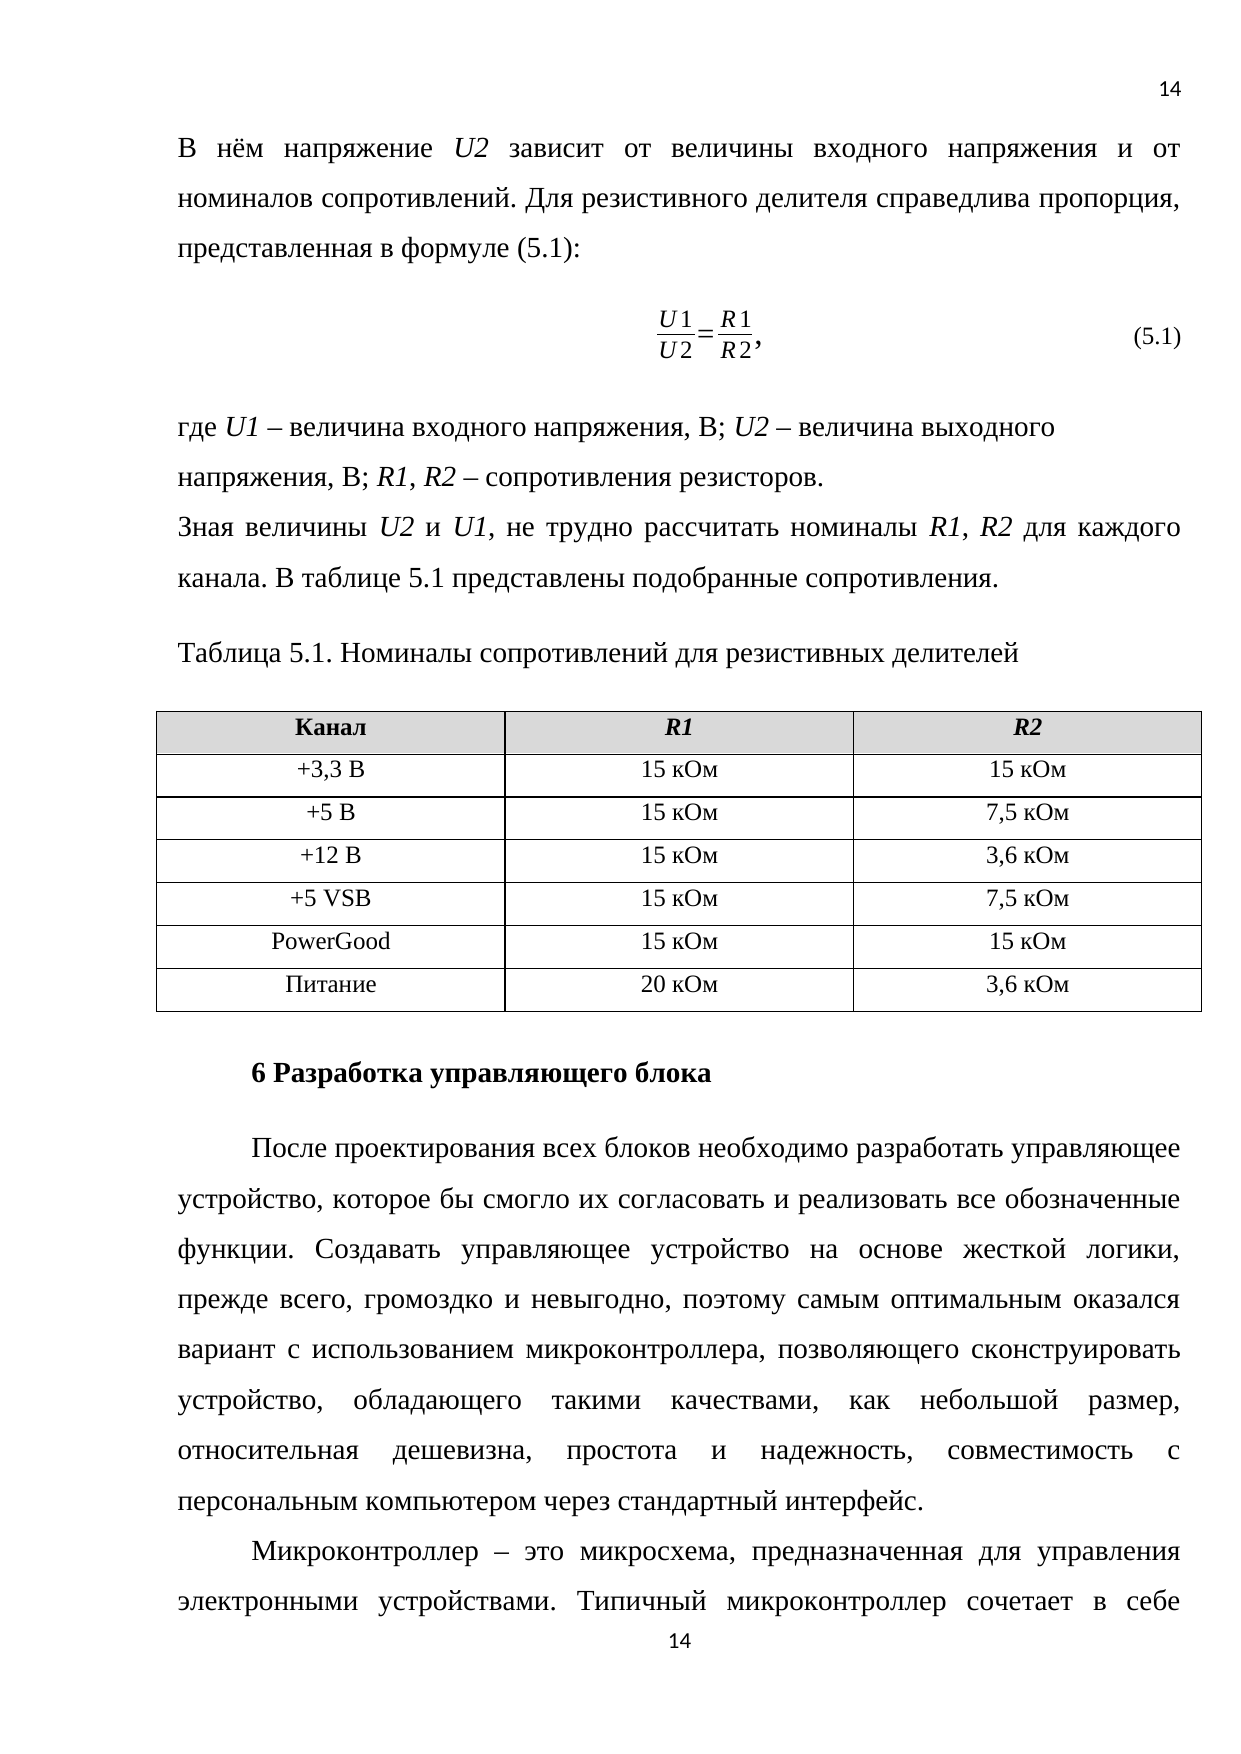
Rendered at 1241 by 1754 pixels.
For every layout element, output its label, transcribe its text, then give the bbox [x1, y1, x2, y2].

table_cell 7,5 кОм [854, 883, 1201, 925]
table_cell PowerGood [157, 926, 504, 968]
table_cell 15 кОм [506, 798, 853, 839]
table_cell Питание [157, 969, 504, 1011]
table_cell 3,6 кОм [854, 840, 1201, 882]
table_cell 15 кОм [506, 883, 853, 925]
table_cell 15 кОм [506, 755, 853, 796]
text , (5.1) [177, 306, 1181, 365]
text Таблица 5.1. Номиналы сопротивлений для резистивных делителей [177, 635, 1181, 669]
table_cell 7,5 кОм [854, 798, 1201, 839]
table_header Канал [157, 712, 504, 753]
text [177, 1533, 1181, 1617]
text 6 Разработка управляющего блока [177, 1055, 1181, 1089]
table_cell +5 VSB [157, 883, 504, 925]
table_header R2 [854, 712, 1201, 753]
text Зная величины U2 и U1, не трудно рассчитать номиналы R1, R2 для каждого канала. В таблице 5.1 представлены подобранные сопротивления. [177, 509, 1181, 593]
text В нём напряжение U2 зависит от величины входного напряжения и от номиналов сопротивлений. Для резистивного делителя справедлива пропорция, представленная в формуле (5.1): [177, 130, 1181, 264]
table_header R1 [506, 712, 853, 753]
table_cell +3,3 В [157, 755, 504, 796]
table_cell +12 В [157, 840, 504, 882]
table_cell 15 кОм [506, 926, 853, 968]
text После проектирования всех блоков необходимо разработать управляющее устройство, которое бы смогло их согласовать и реализовать все обозначенные функции. Создавать управляющее устройство на основе жесткой логики, прежде всего, громоздко и невыгодно, поэтому самым оптимальным оказался вариант с использованием микроконтроллера, позволяющего сконструировать устройство, обладающего такими качествами, как небольшой размер, относительная дешевизна, простота и надежность, совместимость с персональным компьютером через стандартный интерфейс. [177, 1130, 1181, 1516]
table_cell 20 кОм [506, 969, 853, 1011]
table_cell 15 кОм [854, 926, 1201, 968]
table_cell +5 В [157, 798, 504, 839]
table_cell 15 кОм [506, 840, 853, 882]
table_cell 3,6 кОм [854, 969, 1201, 1011]
table_cell 15 кОм [854, 755, 1201, 796]
text где U1 – величина входного напряжения, В; U2 – величина выходного напряжения, В; R1, R2 – сопротивления резисторов. [177, 409, 1181, 493]
